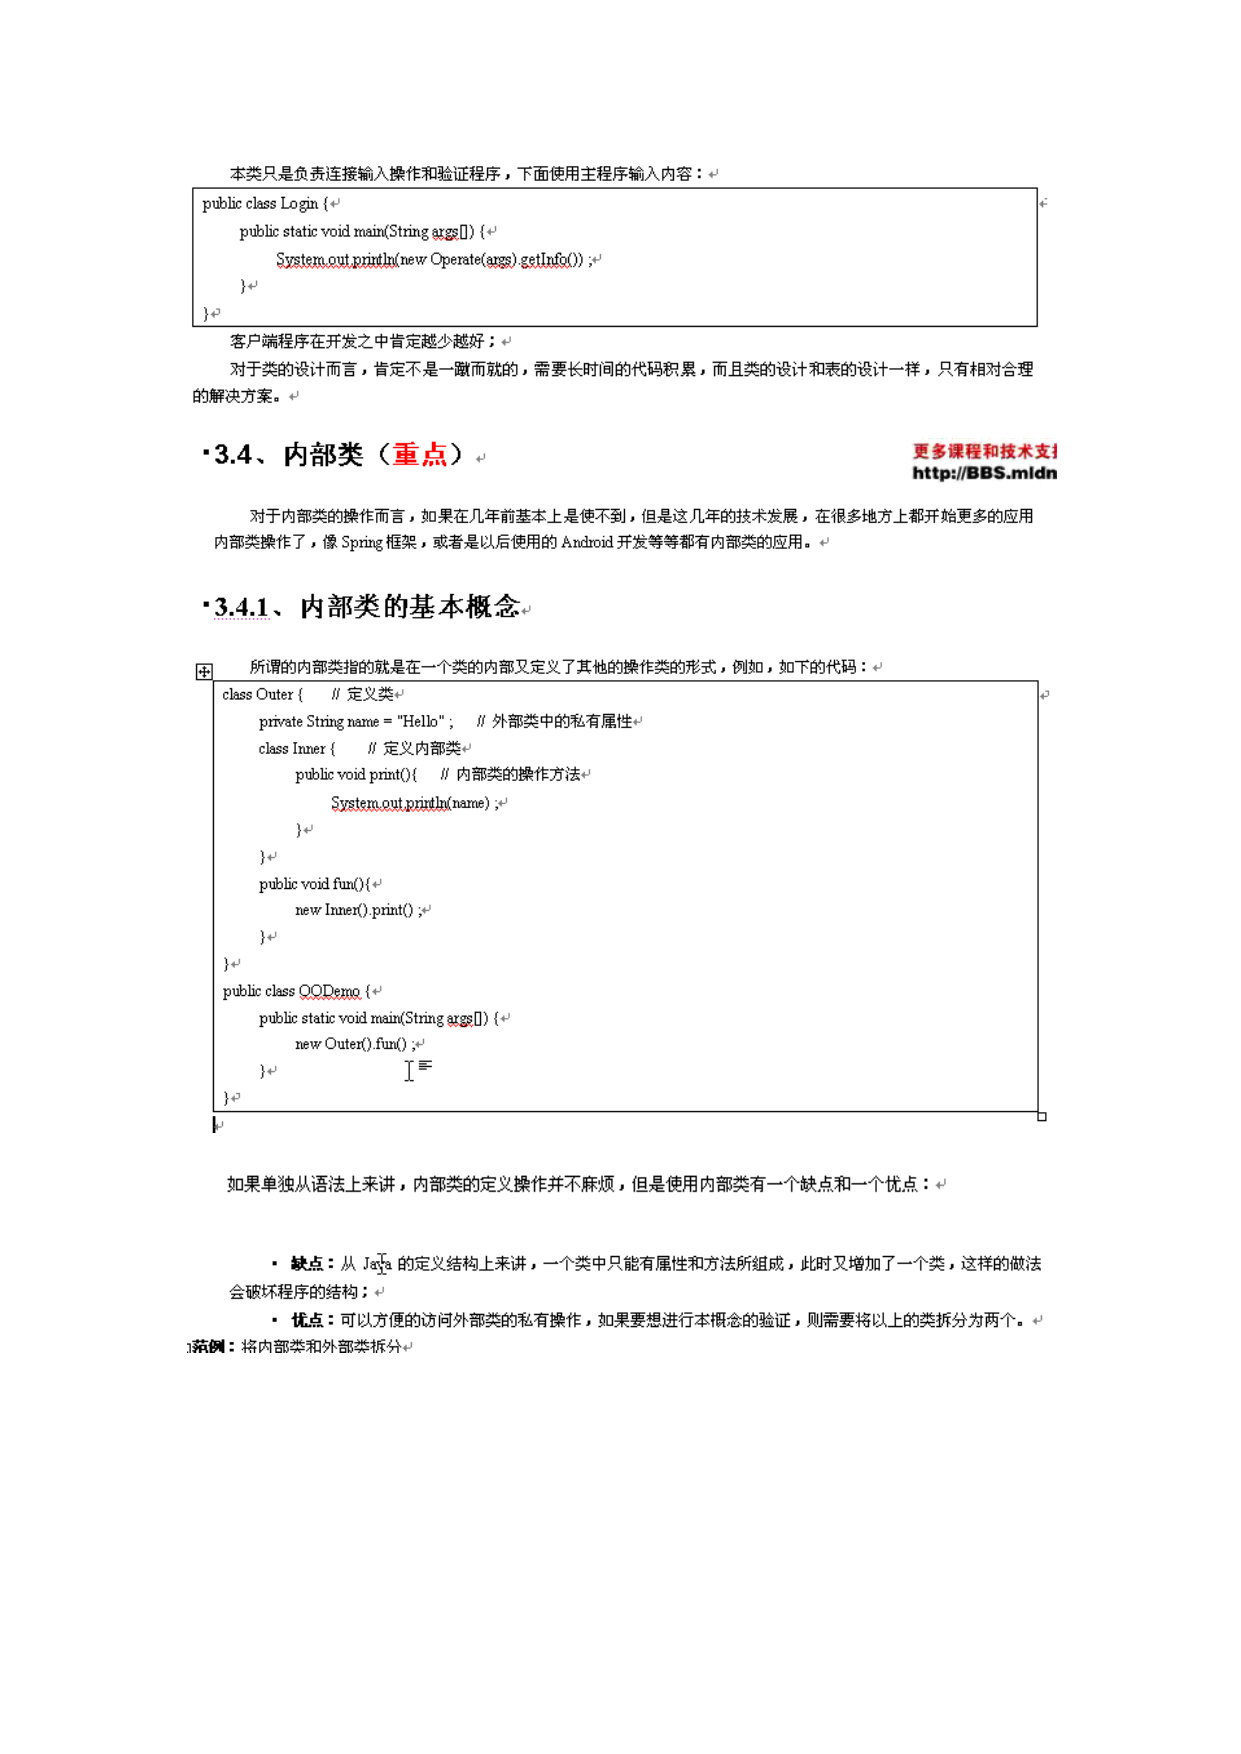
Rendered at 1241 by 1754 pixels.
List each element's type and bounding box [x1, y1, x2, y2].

picture [187, 1170, 1054, 1204]
picture [187, 161, 1054, 411]
picture [187, 1252, 1057, 1353]
picture [187, 438, 1057, 1133]
